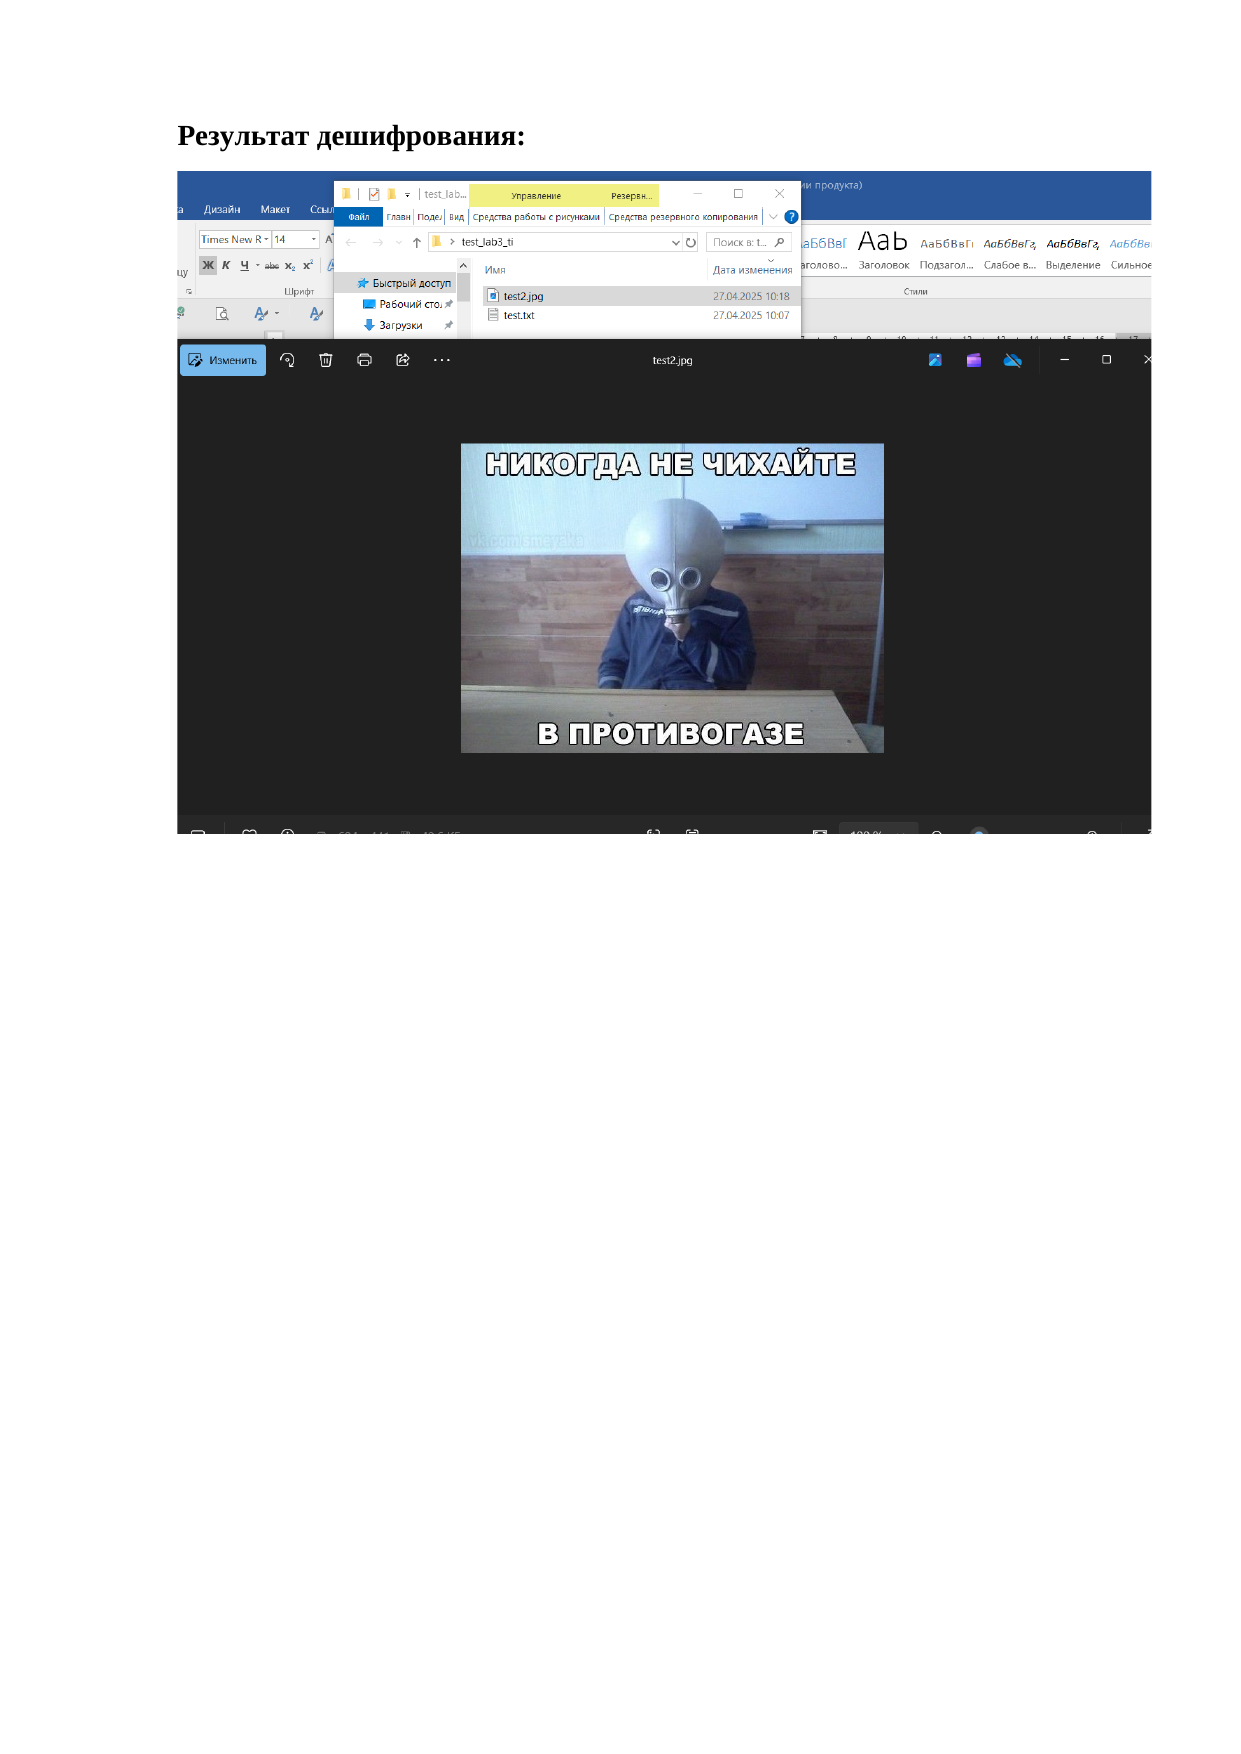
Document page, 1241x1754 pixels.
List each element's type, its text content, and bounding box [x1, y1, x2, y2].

text Результат дешифрования: [177, 118, 1152, 152]
picture [177, 171, 1152, 834]
